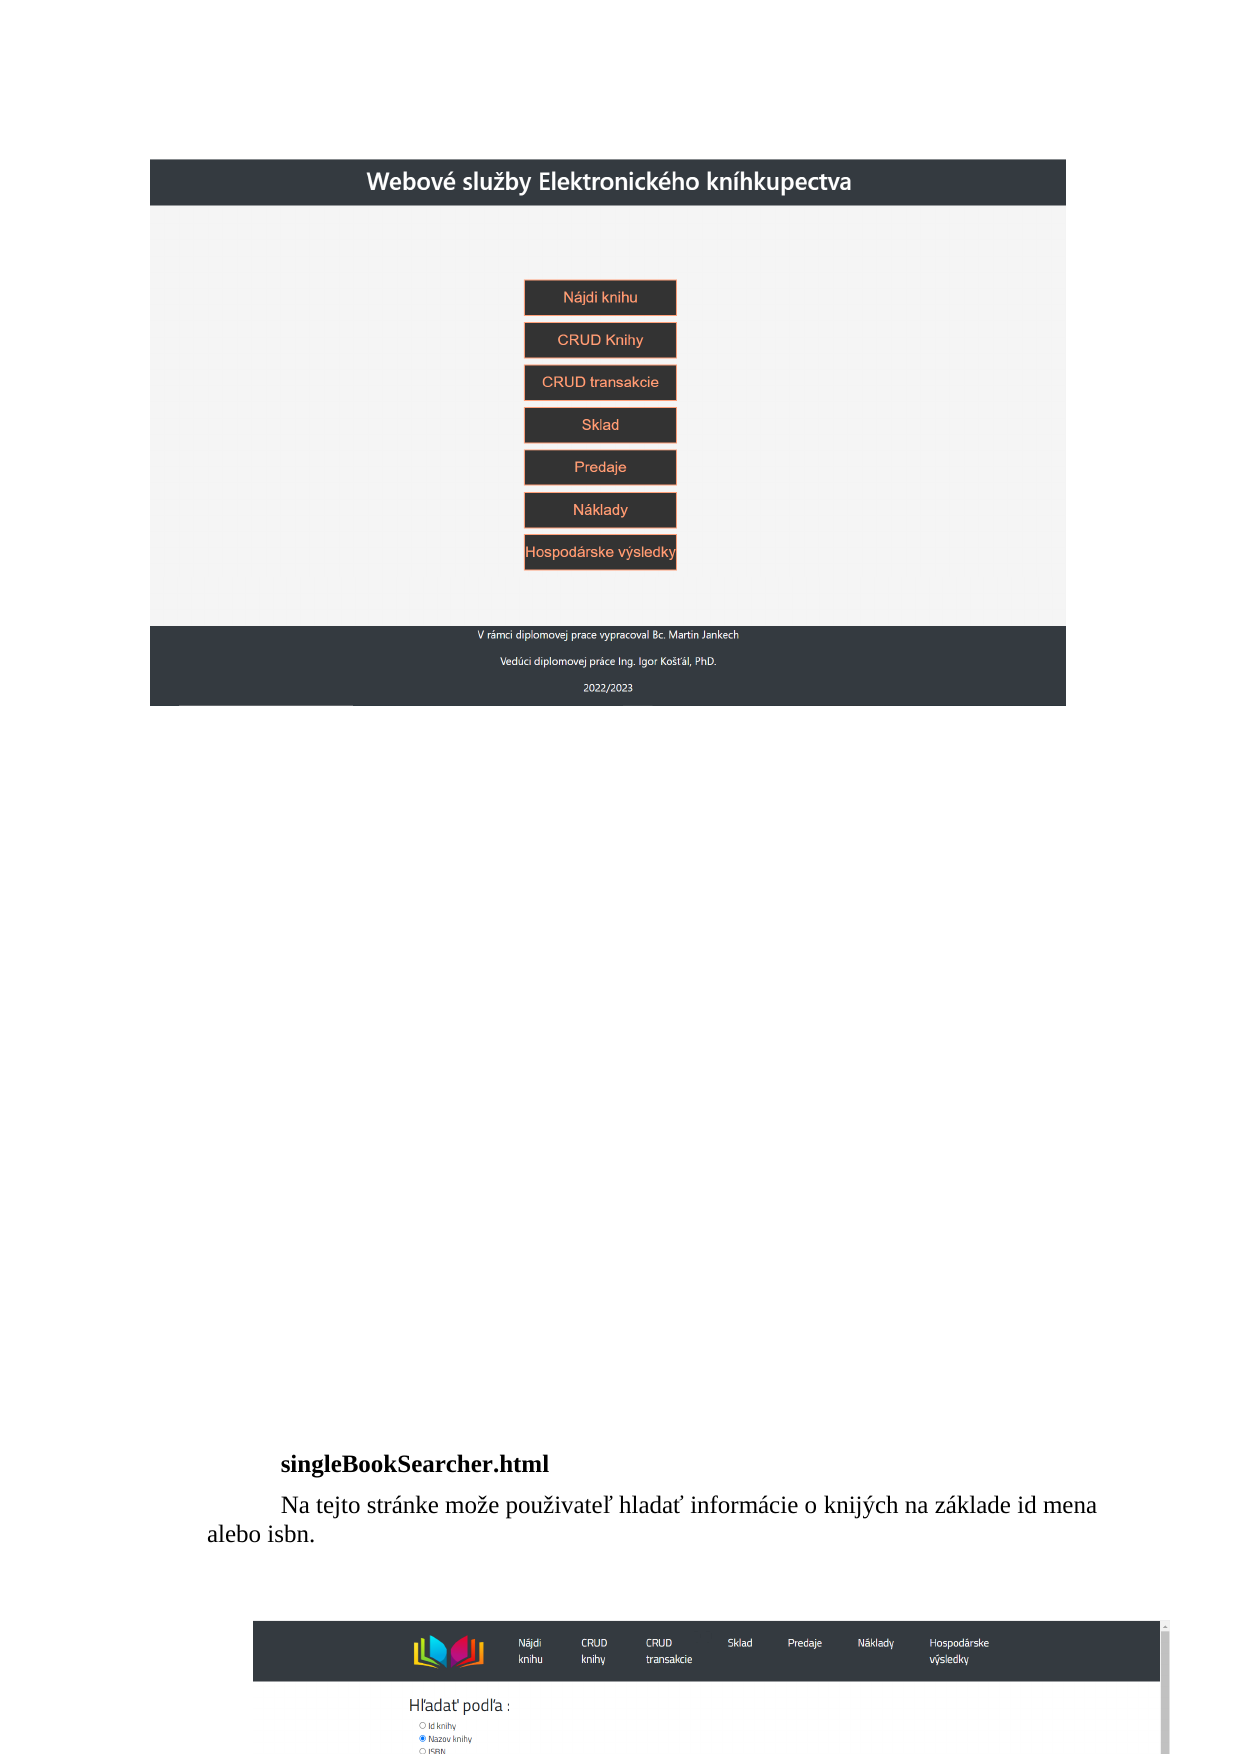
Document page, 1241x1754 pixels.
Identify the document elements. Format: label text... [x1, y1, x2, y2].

text singleBookSearcher.html [207, 1449, 1122, 1478]
picture [253, 1620, 1170, 1754]
text Na tejto stránke može použivateľ hladať informácie o knijých na základe id mena alebo isbn. [207, 1491, 1122, 1548]
picture [150, 159, 1066, 706]
